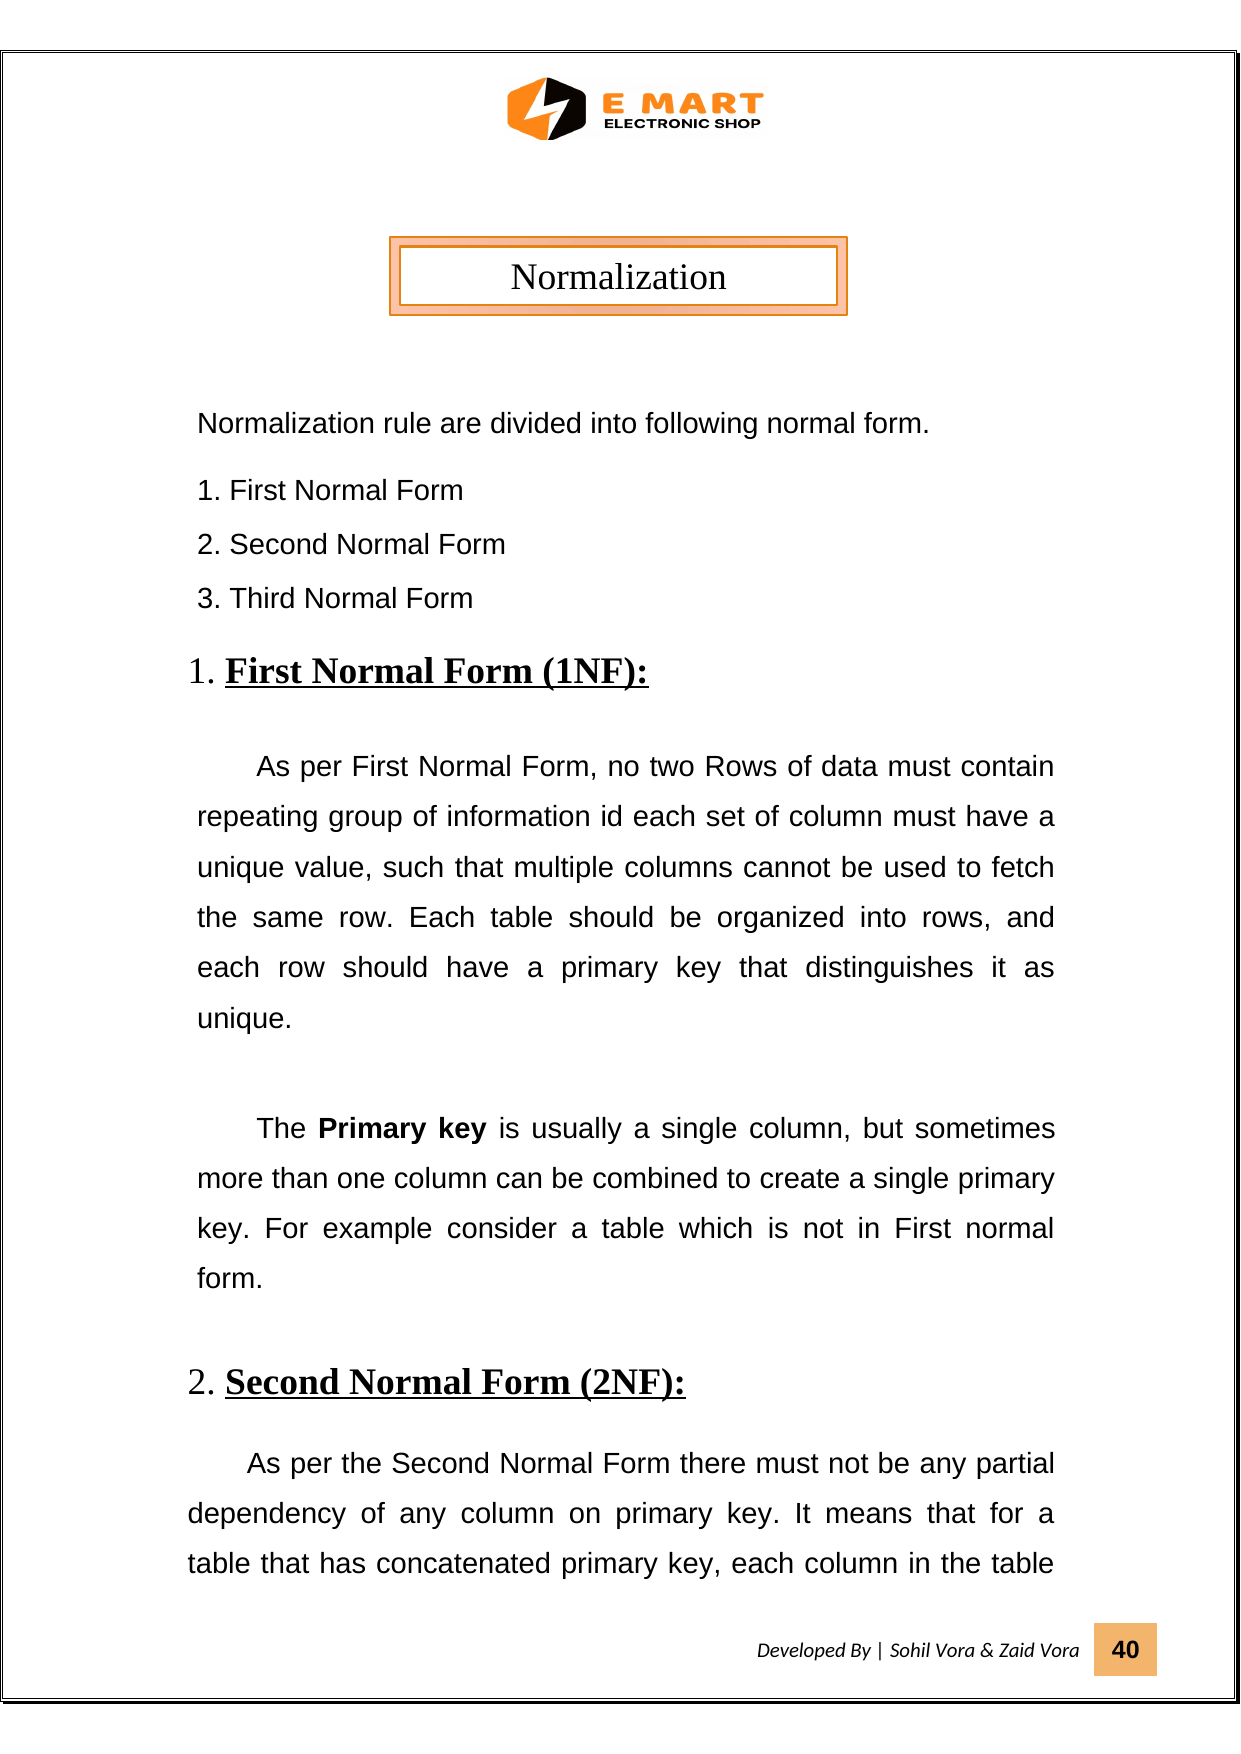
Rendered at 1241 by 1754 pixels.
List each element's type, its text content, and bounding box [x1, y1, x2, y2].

picture [504, 76, 767, 139]
text 1. First Normal Form [197, 473, 1056, 507]
text The Primary key is usually a single column, but sometimes more than one column can be combined to create a single primary key. For example consider a table which is not in First normal form. [197, 1111, 1056, 1295]
list Second Normal Form (2NF): [187, 1359, 1056, 1403]
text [187, 1446, 1056, 1580]
text Normalization rule are divided into following normal form. [197, 406, 1056, 440]
text 3. Third Normal Form [197, 581, 1056, 615]
text As per First Normal Form, no two Rows of data must contain repeating group of information id each set of column must have a unique value, such that multiple columns cannot be used to fetch the same row. Each table should be organized into rows, and each row should have a primary key that distinguishes it as unique. [197, 749, 1056, 1034]
list First Normal Form (1NF): [187, 648, 1056, 692]
text 2. Second Normal Form [197, 527, 1056, 561]
